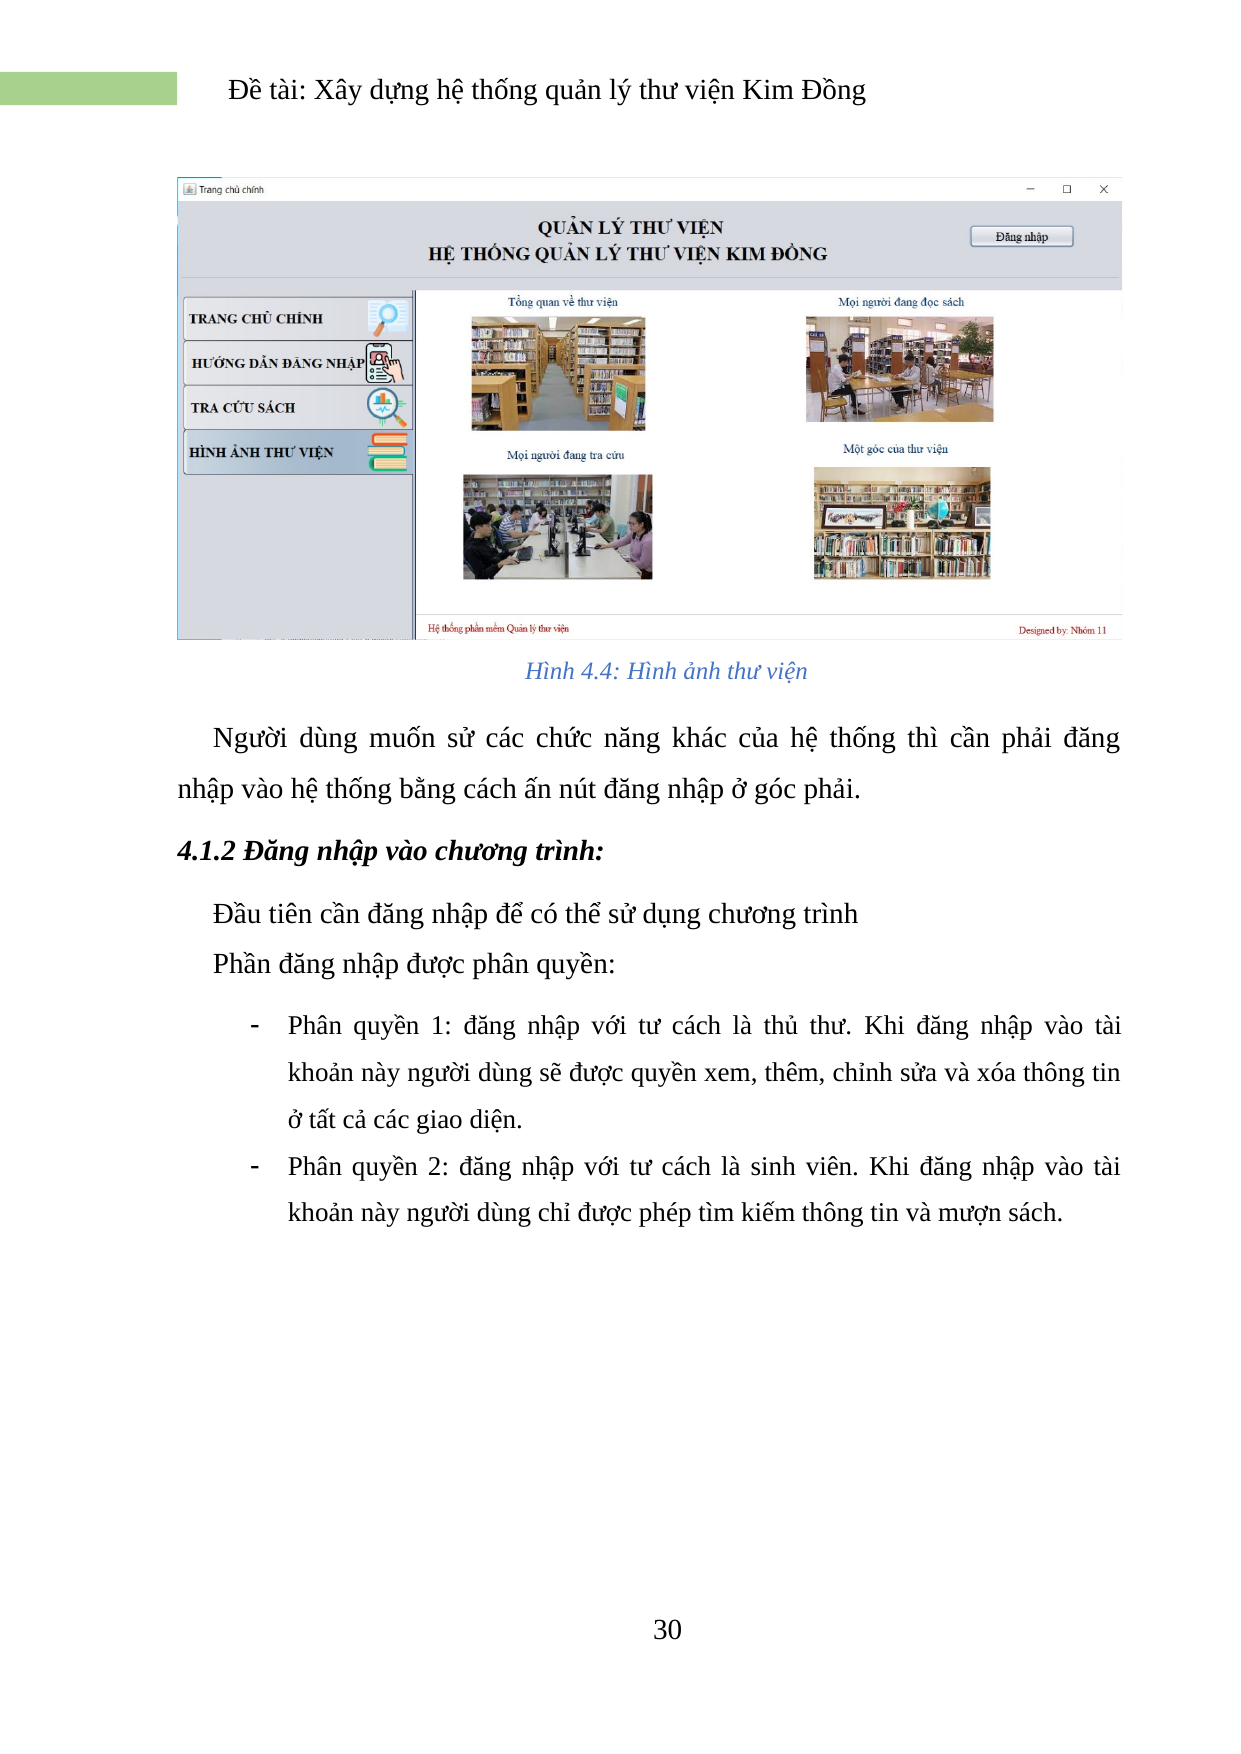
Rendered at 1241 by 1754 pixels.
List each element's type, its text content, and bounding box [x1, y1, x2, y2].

list Phân quyền 2: đăng nhập với tư cách là sinh viên. Khi đăng nhập vào tài khoản này người dùng chỉ được phép tìm kiếm thông tin và mượn sách. [250, 1149, 1122, 1227]
text Hình 4.4: Hình ảnh thư viện [177, 656, 1122, 685]
list Phân quyền 1: đăng nhập với tư cách là thủ thư. Khi đăng nhập vào tài khoản này người dùng sẽ được quyền xem, thêm, chỉnh sửa và xóa thông tin ở tất cả các giao diện. [250, 1009, 1122, 1134]
text Đăng nhập vào chương trình: [177, 833, 1122, 867]
text Đầu tiên cần đăng nhập để có thể sử dụng chương trình [177, 896, 1122, 930]
picture [177, 177, 1123, 640]
text Phần đăng nhập được phân quyền: [177, 947, 1122, 980]
text Người dùng muốn sử các chức năng khác của hệ thống thì cần phải đăng nhập vào hệ thống bằng cách ấn nút đăng nhập ở góc phải. [177, 720, 1122, 804]
